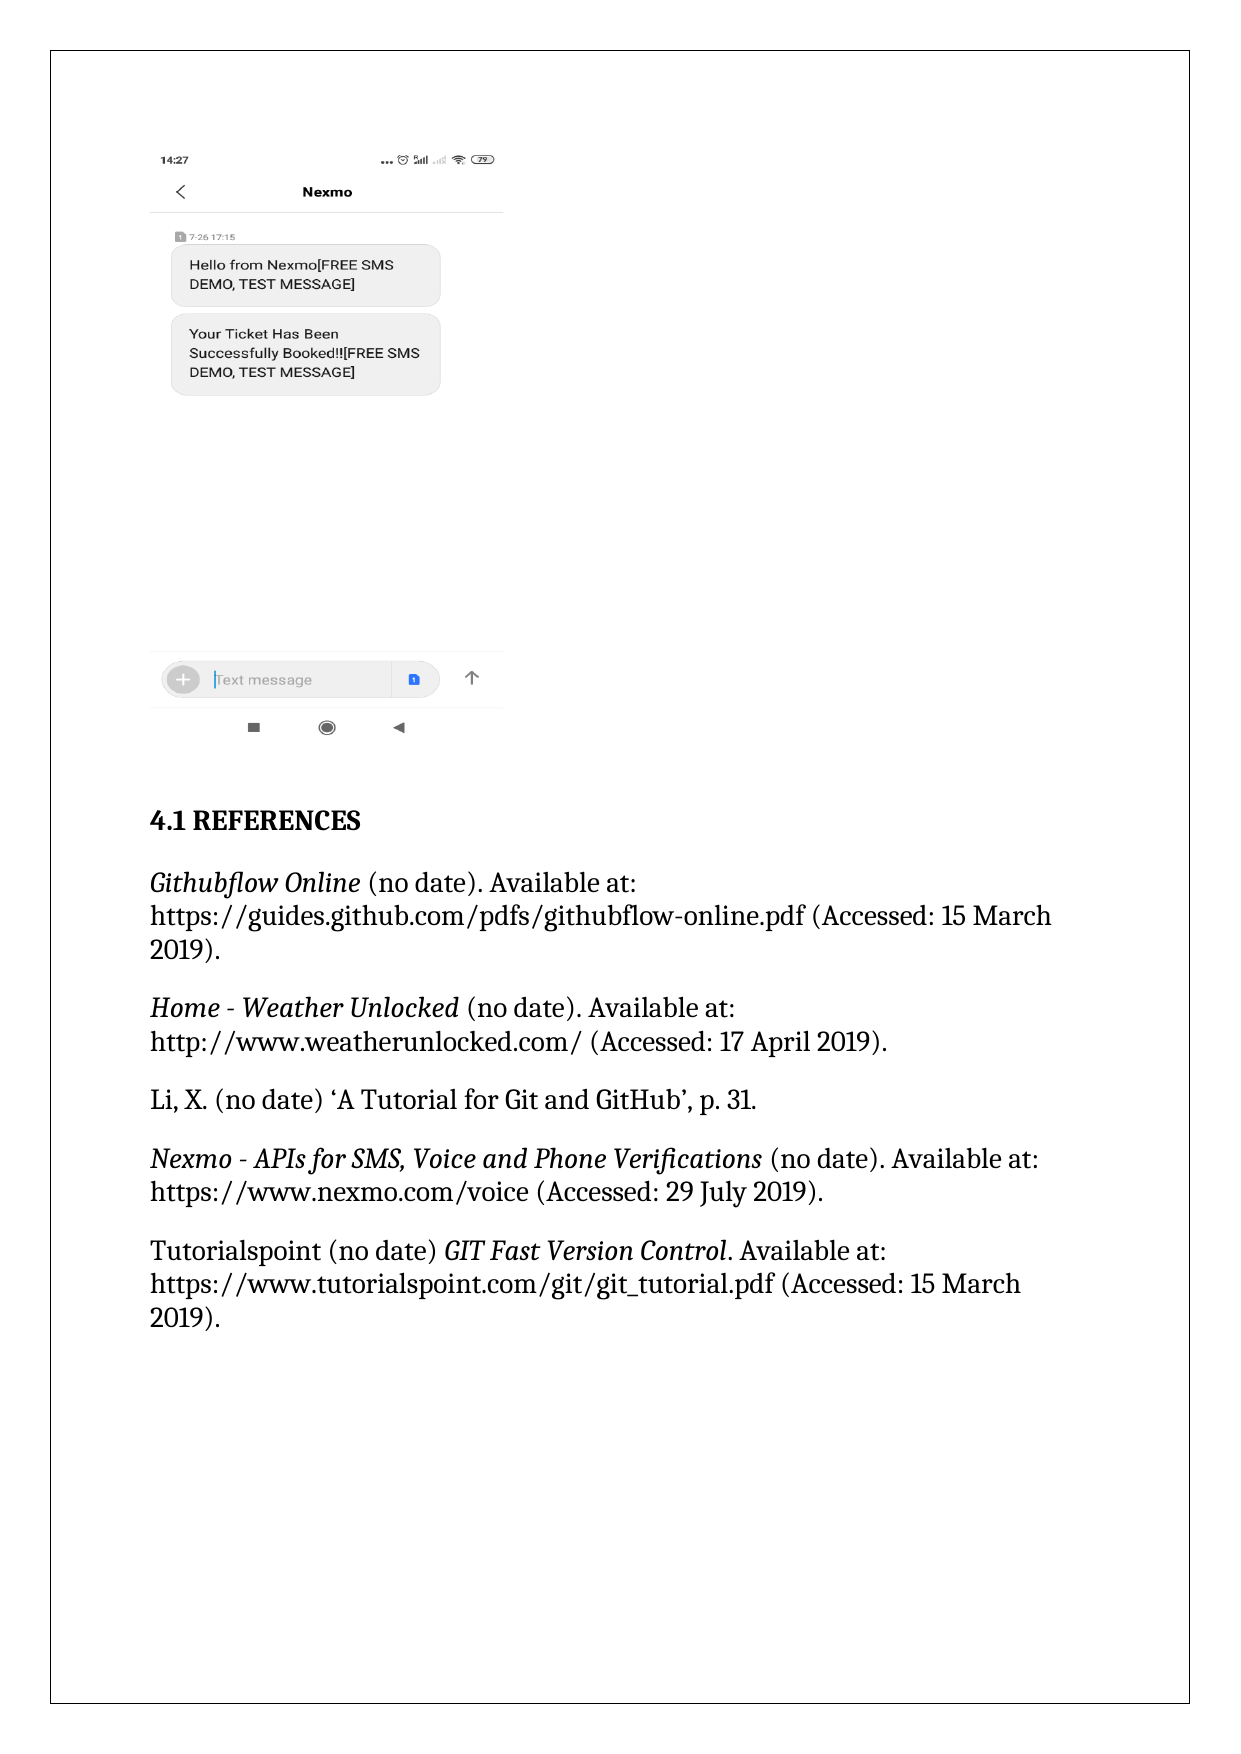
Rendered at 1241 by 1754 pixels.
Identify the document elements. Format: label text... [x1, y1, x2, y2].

text Li, X. (no date) ‘A Tutorial for Git and GitHub’, p. 31. [150, 1083, 1090, 1117]
picture [150, 150, 504, 747]
subtitle 4.1 REFERENCES [150, 804, 1090, 837]
text Home - Weather Unlocked (no date). Available at: http://www.weatherunlocked.com/ (Accessed: 17 April 2019). [150, 991, 1090, 1058]
text Tutorialspoint (no date) GIT Fast Version Control. Available at: https://www.tutorialspoint.com/git/git_tutorial.pdf (Accessed: 15 March 2019). [150, 1234, 1090, 1335]
text Githubflow Online (no date). Available at: https://guides.github.com/pdfs/githubflow-online.pdf (Accessed: 15 March 2019). [150, 866, 1090, 966]
text Nexmo - APIs for SMS, Voice and Phone Verifications (no date). Available at: https://www.nexmo.com/voice (Accessed: 29 July 2019). [150, 1142, 1090, 1209]
